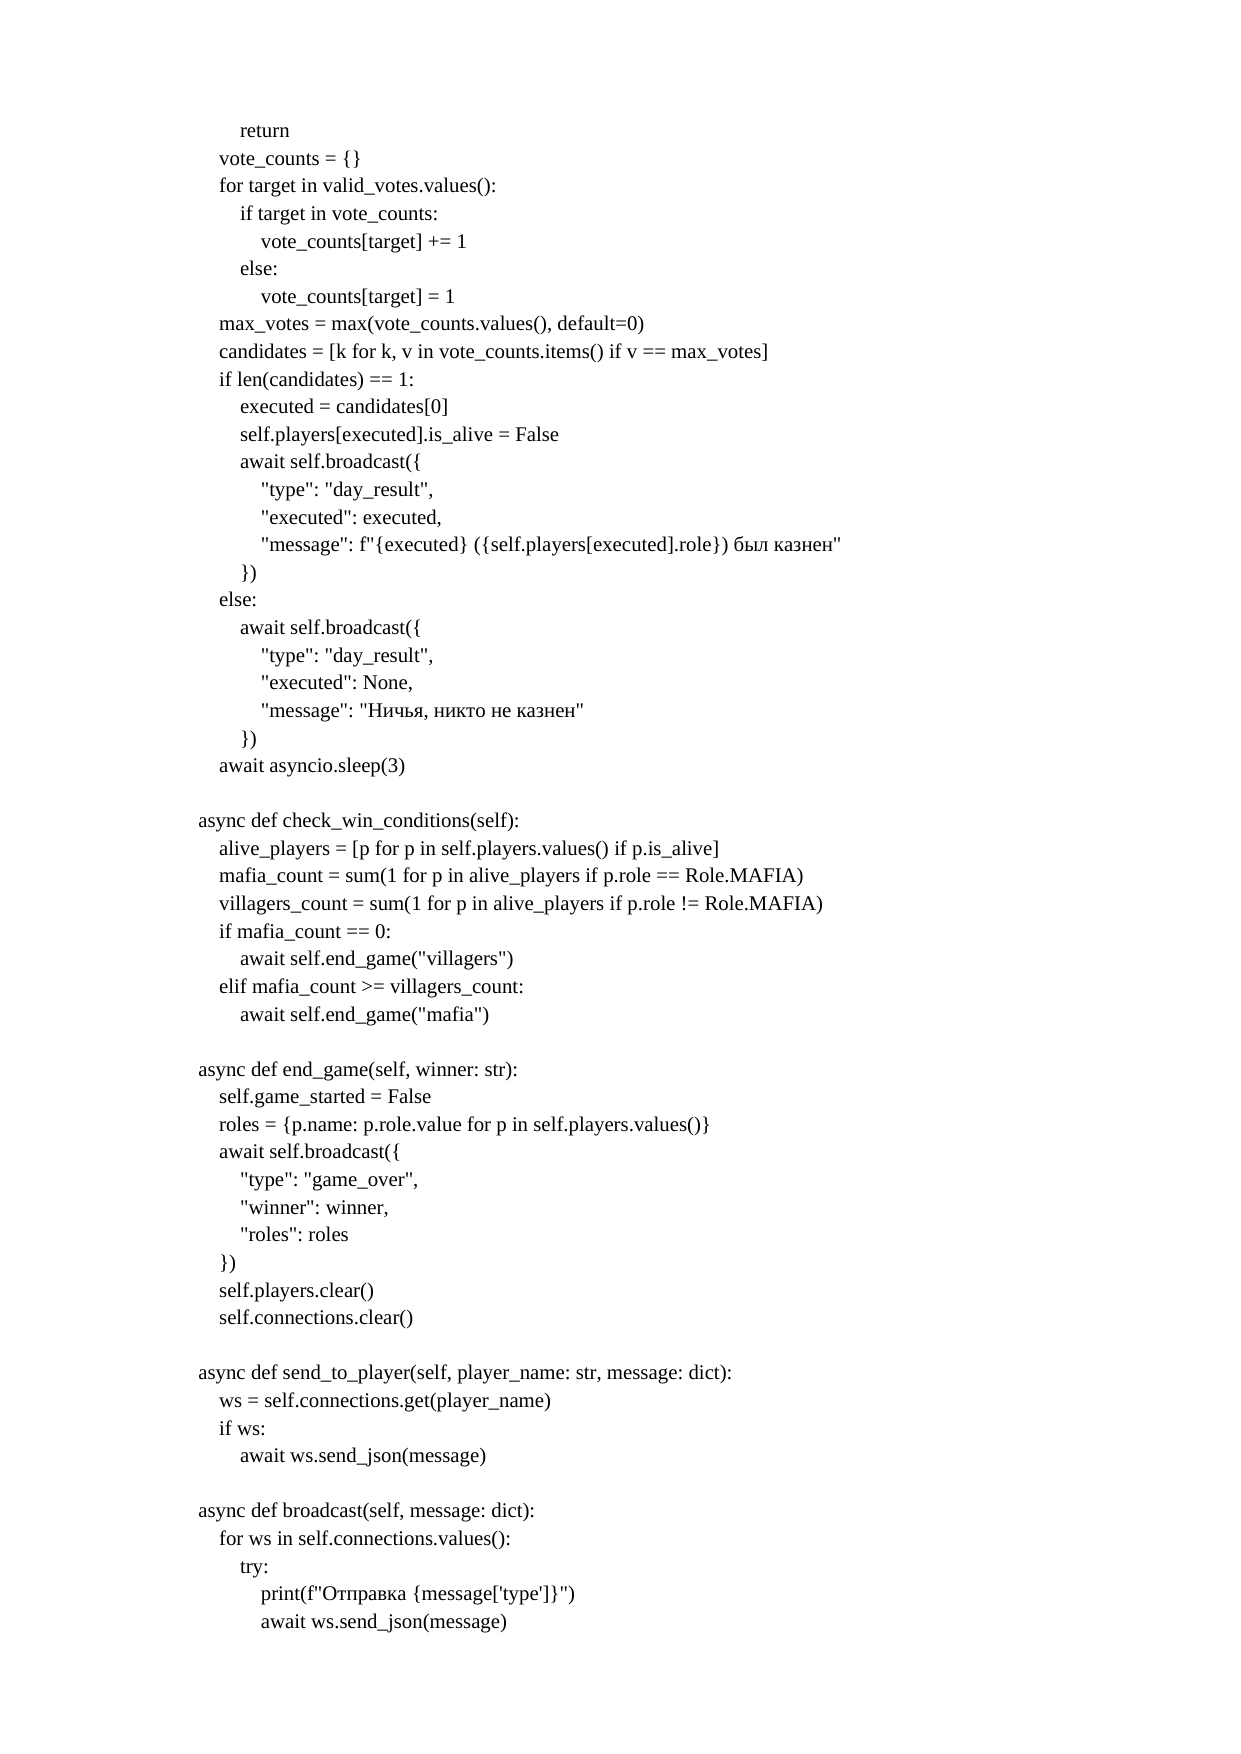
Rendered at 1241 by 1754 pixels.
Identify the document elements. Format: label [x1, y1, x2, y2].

text [177, 118, 1152, 1633]
